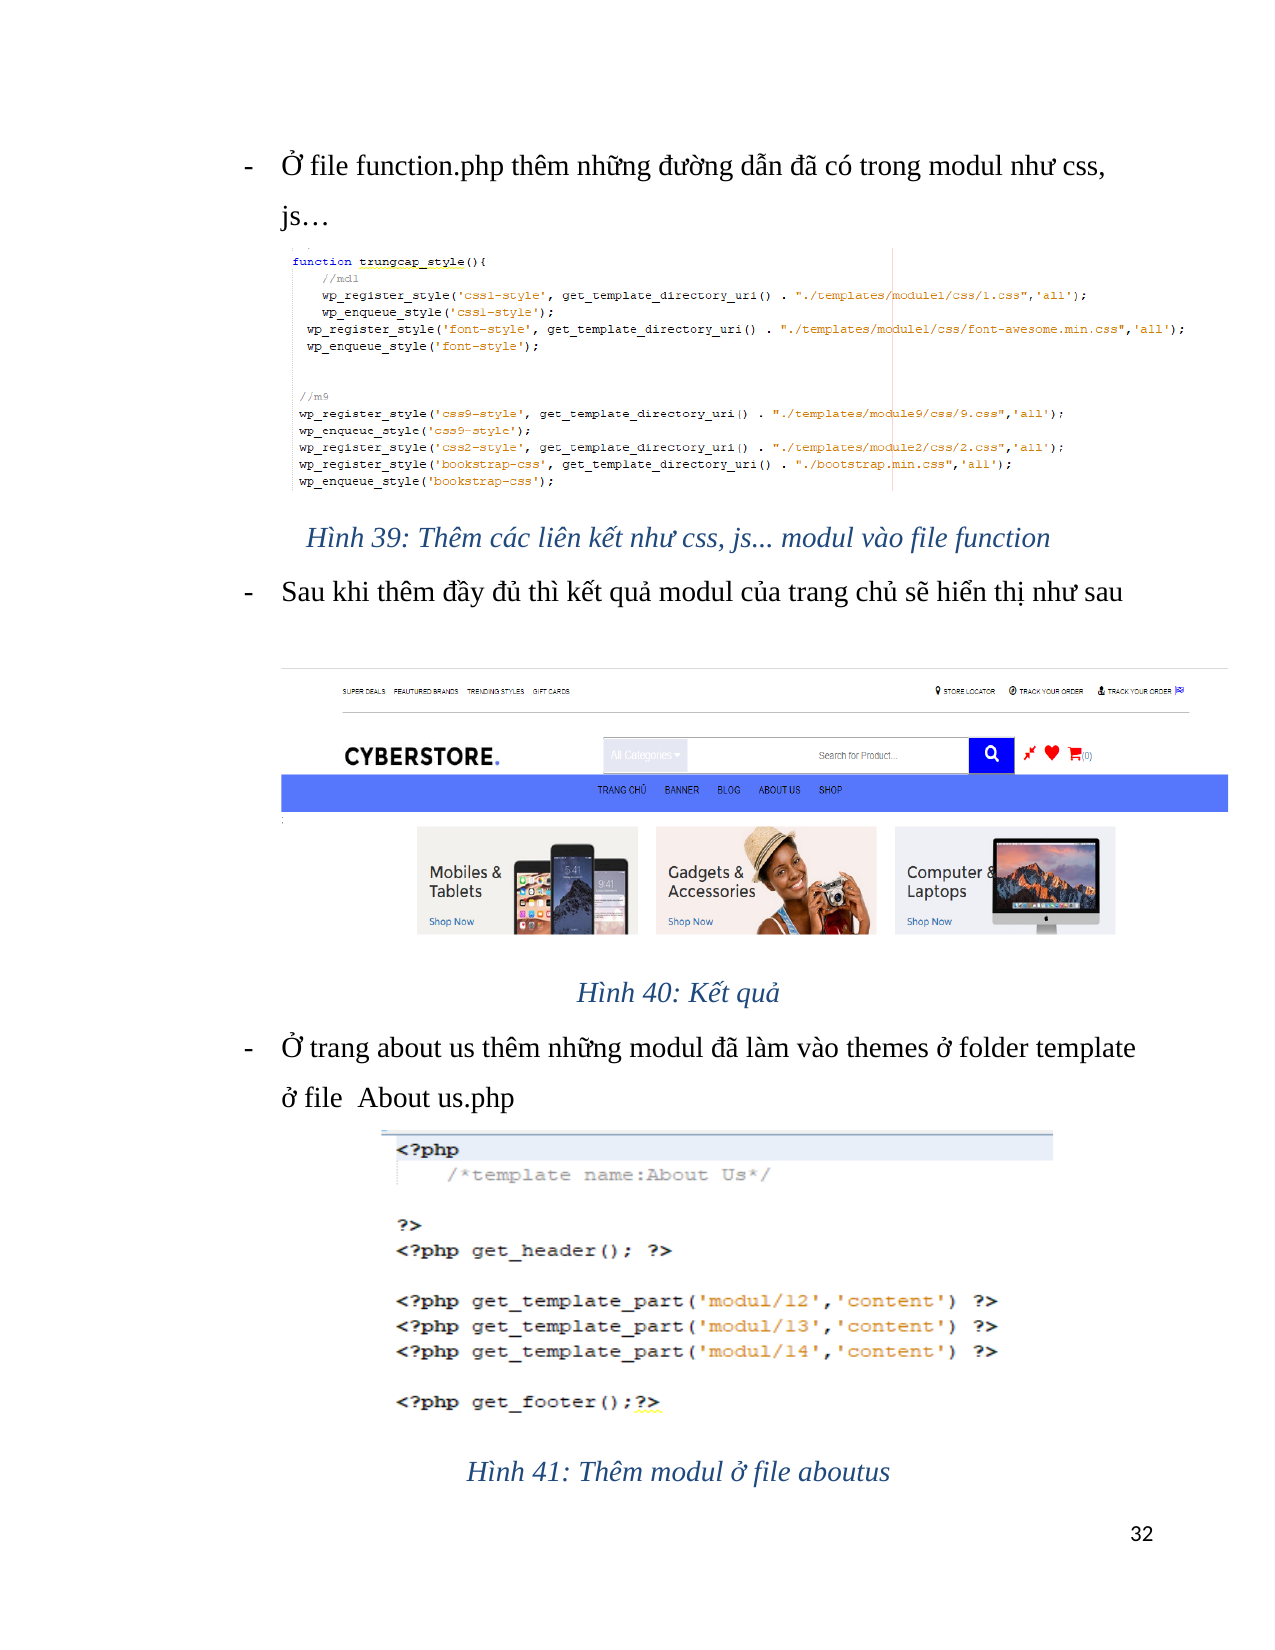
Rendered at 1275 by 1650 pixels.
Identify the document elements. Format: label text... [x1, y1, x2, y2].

list Ở file function.php thêm những đường dẫn đã có trong modul như css, js… [244, 148, 1153, 231]
picture [281, 666, 1229, 947]
text Hình 41: Thêm modul ở file aboutus [206, 1454, 1153, 1488]
list Ở trang about us thêm những modul đã làm vào themes ở folder template ở file About us.php [244, 1030, 1153, 1113]
list Sau khi thêm đầy đủ thì kết quả modul của trang chủ sẽ hiển thị như sau [244, 574, 1153, 608]
picture [381, 1130, 1054, 1426]
text Hình 40: Kết quả [206, 975, 1153, 1009]
text Hình 39: Thêm các liên kết như css, js... modul vào file function [206, 520, 1153, 553]
picture [281, 248, 1229, 491]
